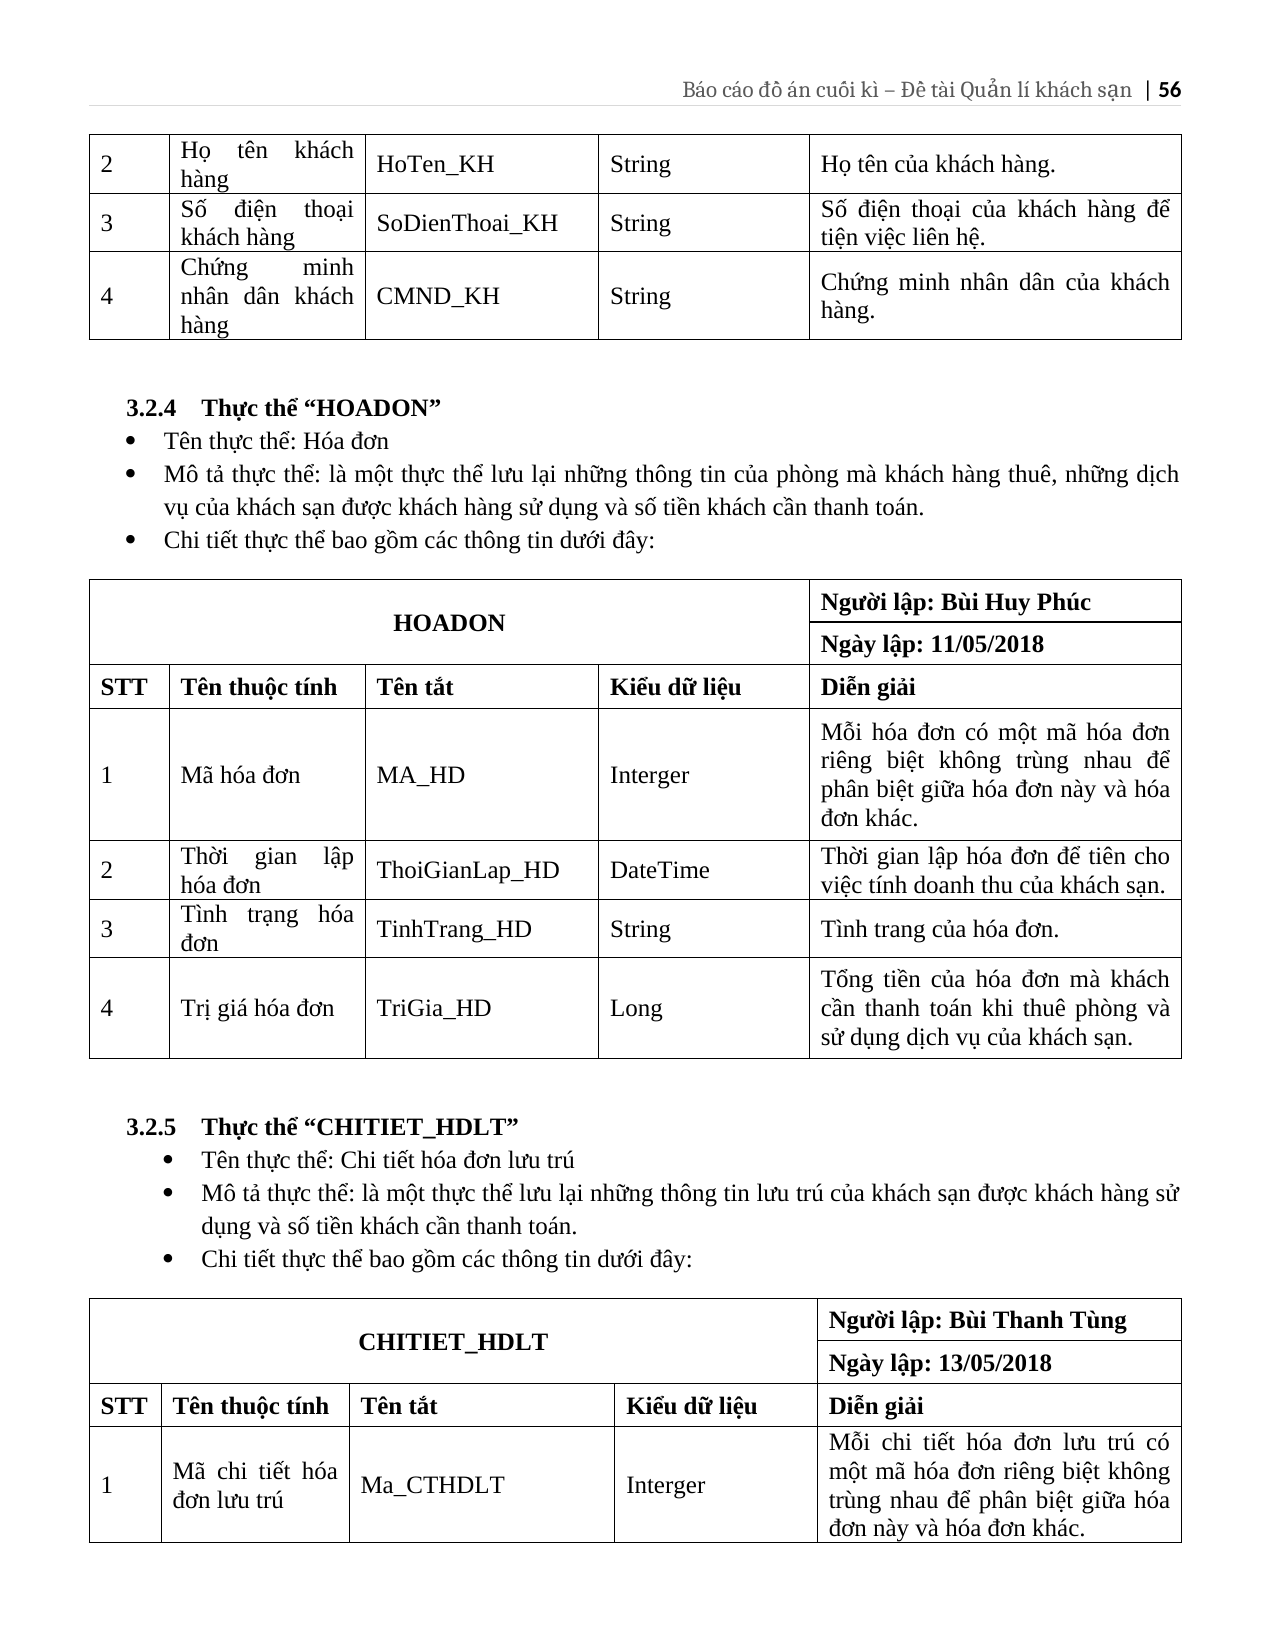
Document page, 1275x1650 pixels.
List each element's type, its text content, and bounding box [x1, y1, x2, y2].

list Tên thực thể: Hóa đơn [126, 426, 1181, 455]
table_cell 3 [90, 900, 169, 957]
table_cell String [599, 194, 809, 251]
list Mô tả thực thể: là một thực thể lưu lại những thông tin lưu trú của khách sạn được khách hàng sử dụng và số tiền khách cần thanh toán. [164, 1178, 1181, 1240]
table_cell TriGia_HD [366, 958, 598, 1057]
list Chi tiết thực thể bao gồm các thông tin dưới đây: [126, 526, 1181, 554]
table_cell Diễn giải [810, 665, 1181, 707]
table_cell Ngày lập: 11/05/2018 [810, 623, 1181, 664]
table_cell Họ tên khách hàng [170, 135, 365, 193]
table_cell Tên thuộc tính [170, 665, 365, 707]
table_cell Mã hóa đơn [170, 709, 365, 840]
table_cell Long [599, 958, 809, 1057]
table_cell Trị giá hóa đơn [170, 958, 365, 1057]
table_cell Tên thuộc tính [162, 1384, 349, 1426]
table_cell MA_HD [366, 709, 598, 840]
table_cell HoTen_KH [366, 135, 598, 193]
table_cell ThoiGianLap_HD [366, 841, 598, 898]
list Thực thể “CHITIET_HDLT” [126, 1112, 1181, 1141]
table_cell STT [90, 665, 169, 707]
table_cell Tên tắt [366, 665, 598, 707]
table_cell DateTime [599, 841, 809, 898]
table_cell Tên tắt [350, 1384, 614, 1426]
table_cell Thời gian lập hóa đơn để tiên cho việc tính doanh thu của khách sạn. [810, 841, 1181, 898]
table_cell Thời gian lập hóa đơn [170, 841, 365, 898]
list Tên thực thể: Chi tiết hóa đơn lưu trú [164, 1145, 1181, 1174]
table_cell Số điện thoại khách hàng [170, 194, 365, 251]
table_cell String [599, 252, 809, 338]
table_cell 4 [90, 252, 169, 338]
table_cell 1 [90, 709, 169, 840]
table_cell String [599, 135, 809, 193]
table_cell Họ tên của khách hàng. [810, 135, 1181, 193]
table_cell Diễn giải [818, 1384, 1181, 1426]
table_cell 1 [90, 1427, 161, 1542]
table_header Người lập: Bùi Thanh Tùng [818, 1299, 1181, 1340]
table_cell Kiểu dữ liệu [615, 1384, 817, 1426]
table_cell String [599, 900, 809, 957]
list Mô tả thực thể: là một thực thể lưu lại những thông tin của phòng mà khách hàng thuê, những dịch vụ của khách sạn được khách hàng sử dụng và số tiền khách cần thanh toán. [126, 459, 1181, 521]
table_cell Interger [615, 1427, 817, 1542]
table_cell Interger [599, 709, 809, 840]
table_cell Chứng minh nhân dân khách hàng [170, 252, 365, 338]
table_cell SoDienThoai_KH [366, 194, 598, 251]
list Thực thể “HOADON” [126, 393, 1181, 422]
table_header HOADON [90, 580, 809, 664]
table_cell Kiểu dữ liệu [599, 665, 809, 707]
table_cell 2 [90, 135, 169, 193]
table_cell Ma_CTHDLT [350, 1427, 614, 1542]
table_cell Số điện thoại của khách hàng để tiện việc liên hệ. [810, 194, 1181, 251]
table_cell Tình trang của hóa đơn. [810, 900, 1181, 957]
table_cell Mỗi hóa đơn có một mã hóa đơn riêng biệt không trùng nhau để phân biệt giữa hóa đơn này và hóa đơn khác. [810, 709, 1181, 840]
table_cell Mỗi chi tiết hóa đơn lưu trú có một mã hóa đơn riêng biệt không trùng nhau để phân biệt giữa hóa đơn này và hóa đơn khác. [818, 1427, 1181, 1542]
table_cell STT [90, 1384, 161, 1426]
table_cell TinhTrang_HD [366, 900, 598, 957]
table_cell Tình trạng hóa đơn [170, 900, 365, 957]
table_cell 2 [90, 841, 169, 898]
table_cell Mã chi tiết hóa đơn lưu trú [162, 1427, 349, 1542]
table_header CHITIET_HDLT [90, 1299, 817, 1383]
table_cell Ngày lập: 13/05/2018 [818, 1341, 1181, 1383]
table_cell Tổng tiền của hóa đơn mà khách cần thanh toán khi thuê phòng và sử dụng dịch vụ của khách sạn. [810, 958, 1181, 1057]
table_cell Chứng minh nhân dân của khách hàng. [810, 252, 1181, 338]
table_cell 4 [90, 958, 169, 1057]
table_header Người lập: Bùi Huy Phúc [810, 580, 1181, 621]
table_cell 3 [90, 194, 169, 251]
table_cell CMND_KH [366, 252, 598, 338]
list Chi tiết thực thể bao gồm các thông tin dưới đây: [164, 1244, 1181, 1273]
